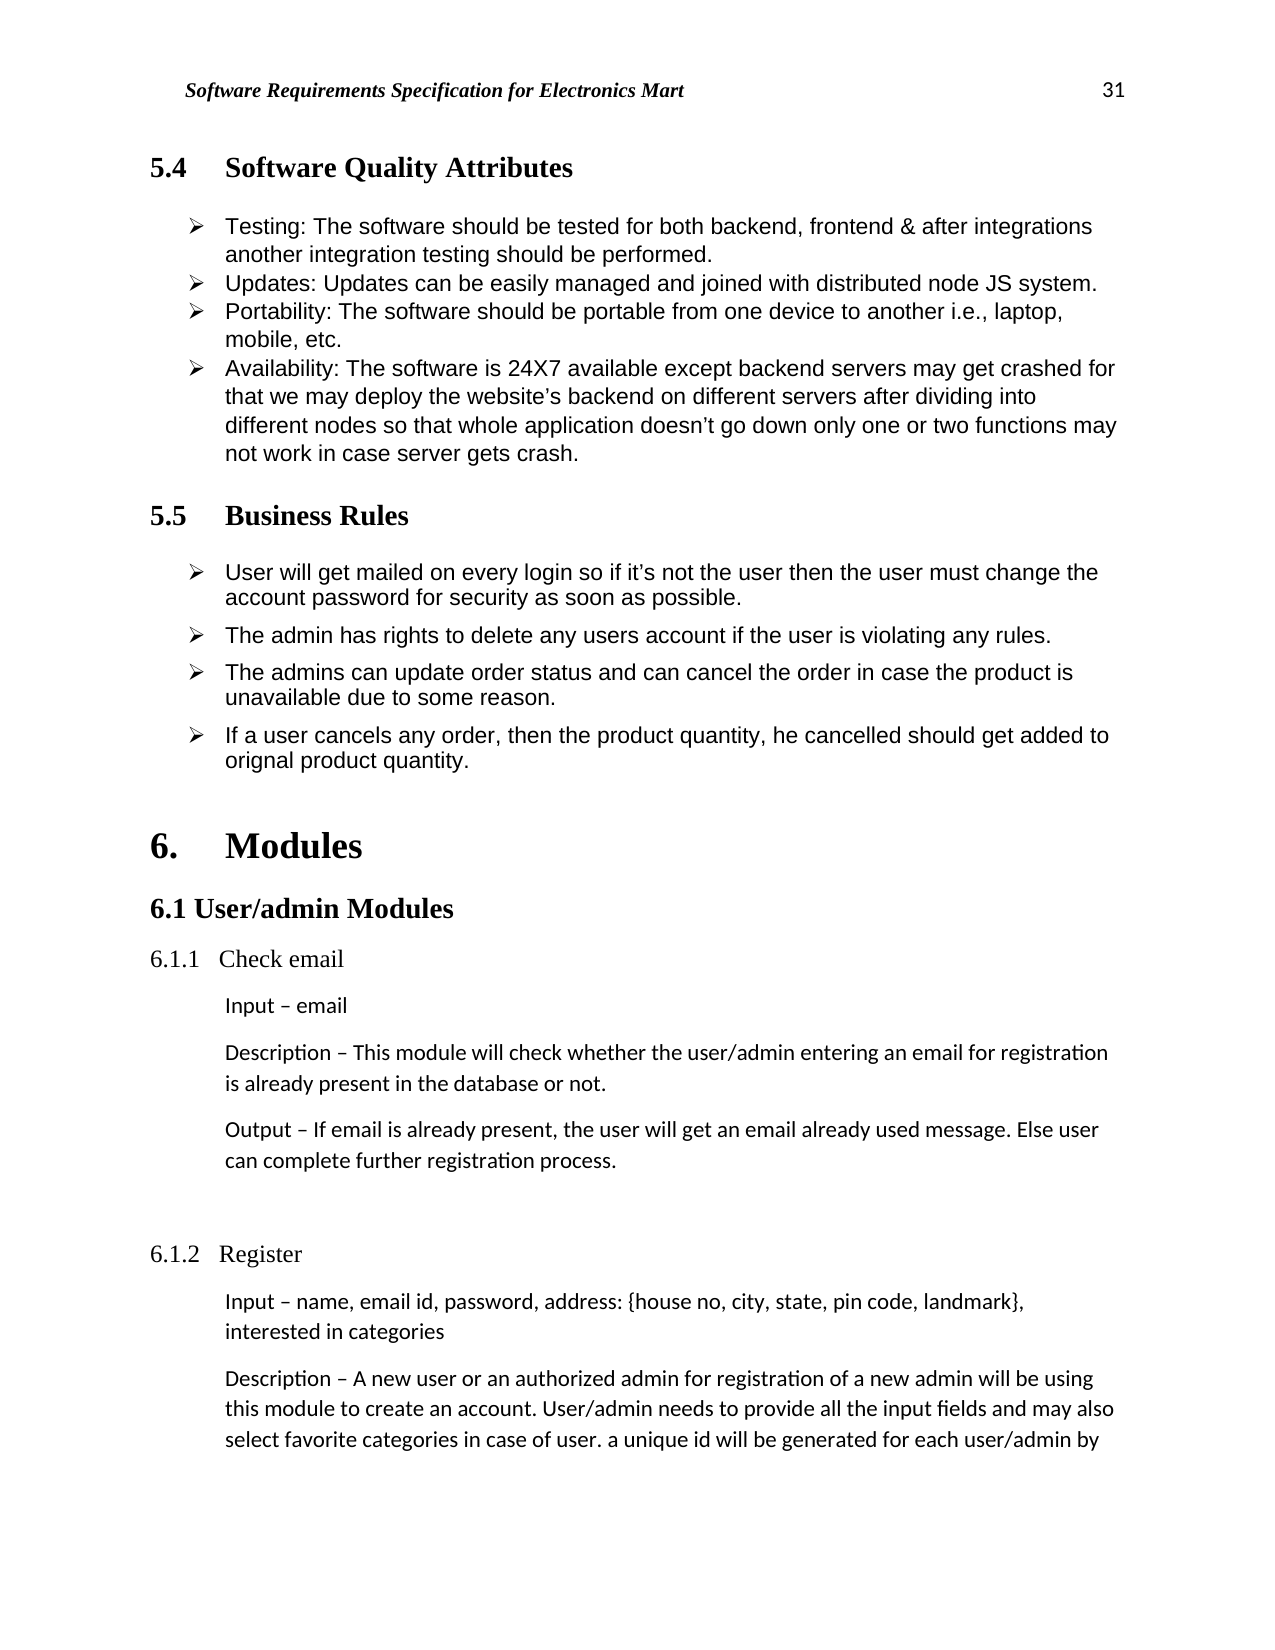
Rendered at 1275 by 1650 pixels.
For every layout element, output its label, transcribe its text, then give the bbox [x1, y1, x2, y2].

list Portability: The software should be portable from one device to another i.e., laptop, mobile, etc. [187, 298, 1125, 353]
text Output – If email is already present, the user will get an email already used message. Else user can complete further registration process. [225, 1116, 1125, 1174]
text Input – name, email id, password, address: {house no, city, state, pin code, landmark}, interested in categories [225, 1287, 1125, 1346]
text Description – This module will check whether the user/admin entering an email for registration is already present in the database or not. [225, 1038, 1125, 1097]
text 6.1.2 Register [150, 1239, 1125, 1268]
list Testing: The software should be tested for both backend, frontend & after integrations another integration testing should be performed. [187, 213, 1125, 267]
text 6.1.1 Check email [150, 944, 1125, 973]
text 6.1 User/admin Modules [150, 891, 1125, 925]
subtitle Software Quality Attributes [150, 150, 1125, 183]
list The admins can update order status and can cancel the order in case the product is unavailable due to some reason. [187, 661, 1125, 711]
list Updates: Updates can be easily managed and joined with distributed node JS system. [187, 269, 1125, 296]
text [225, 1364, 1125, 1453]
list User will get mailed on every login so if it’s not the user then the user must change the account password for security as soon as possible. [187, 561, 1125, 611]
subtitle Business Rules [150, 498, 1125, 531]
text Input – email [225, 992, 1125, 1020]
list Availability: The software is 24X7 available except backend servers may get crashed for that we may deploy the website’s backend on different servers after dividing into different nodes so that whole application doesn’t go down only one or two functions may not work in case server gets crash. [187, 355, 1125, 467]
list If a user cancels any order, then the product quantity, he cancelled should get added to orignal product quantity. [187, 723, 1125, 773]
list The admin has rights to delete any users account if the user is violating any rules. [187, 623, 1125, 648]
subtitle Modules [150, 823, 1125, 866]
